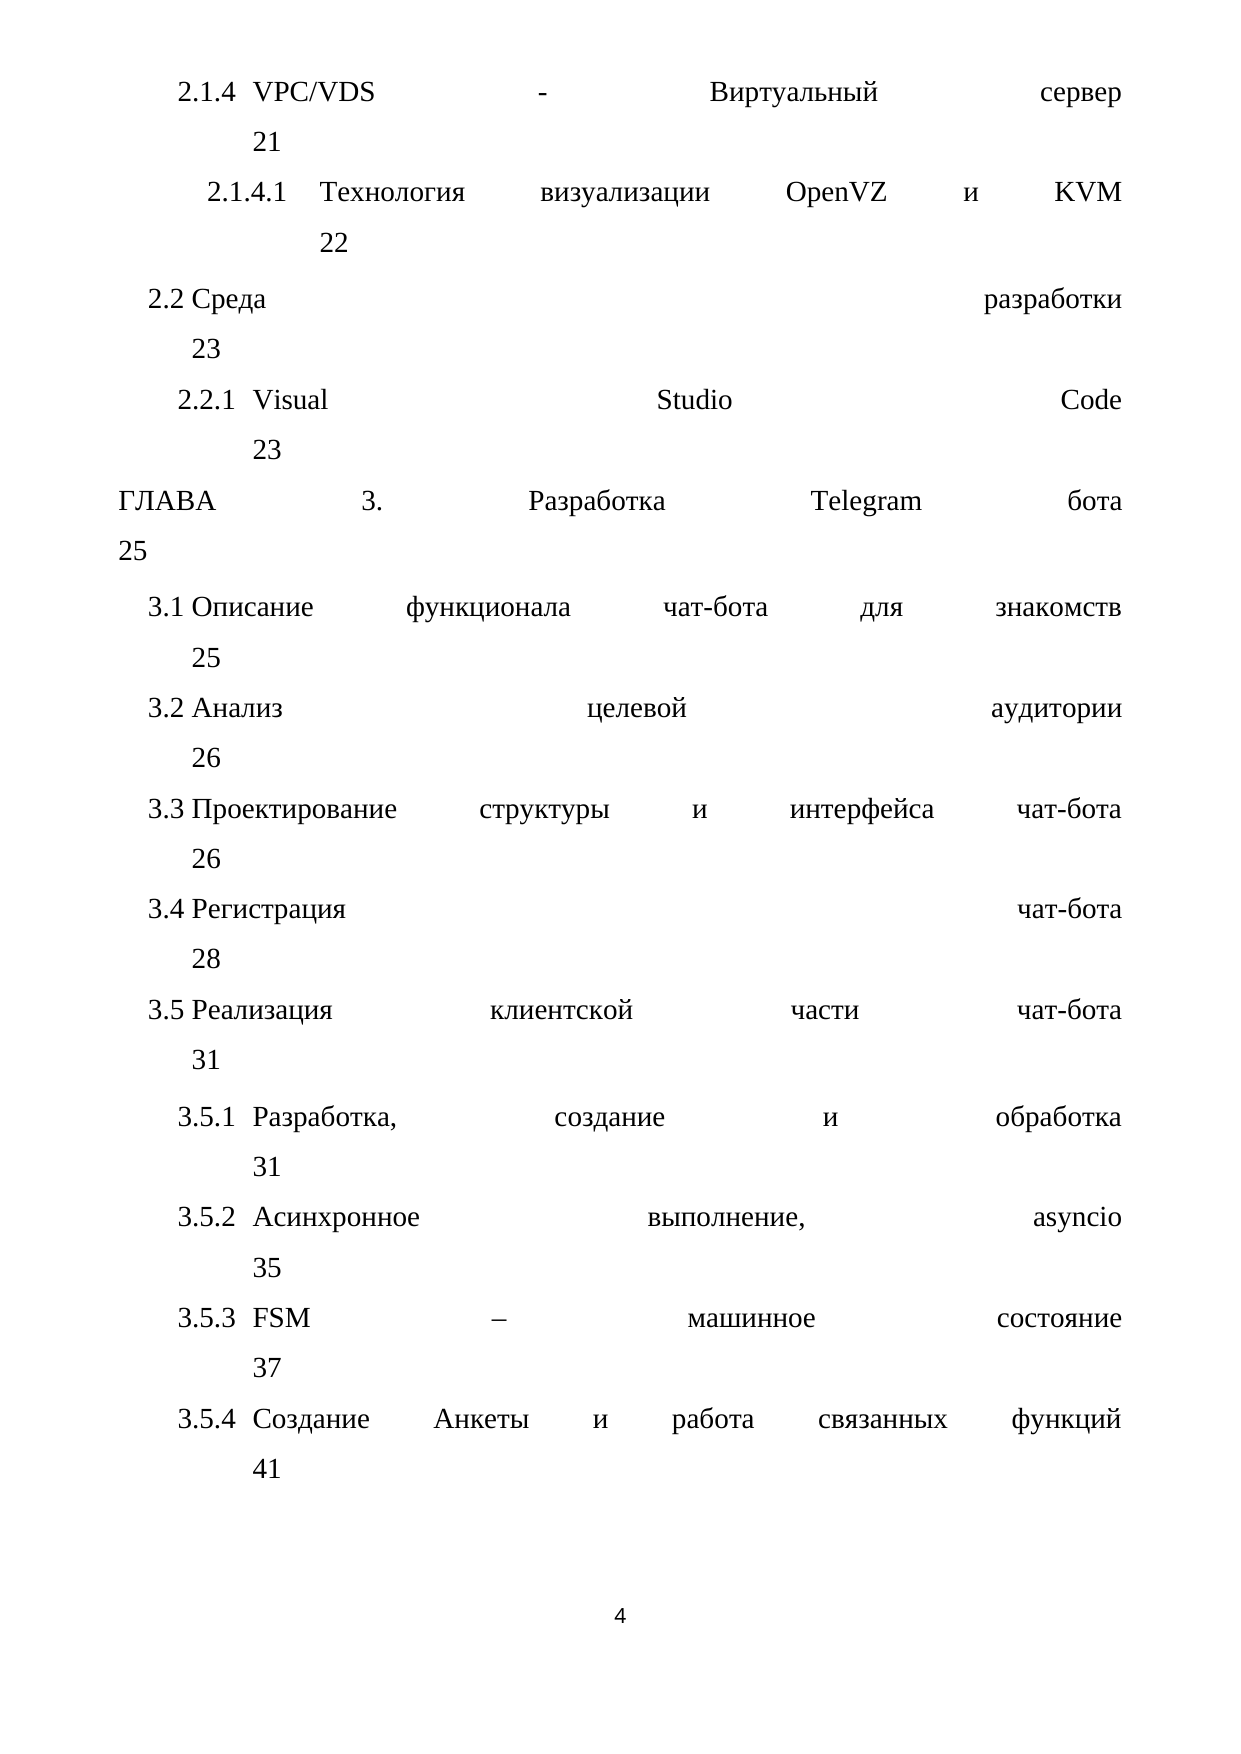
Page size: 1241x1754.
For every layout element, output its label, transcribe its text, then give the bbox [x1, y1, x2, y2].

list Разработка, создание и обработка 31 [177, 1099, 1122, 1183]
list Visual Studio Code 23 [177, 382, 1122, 466]
list FSM – машинное состояние 37 [177, 1300, 1122, 1384]
list Регистрация чат-бота 28 [148, 891, 1122, 975]
list VPC/VDS - Виртуальный сервер 21 [177, 74, 1122, 158]
list Создание Анкеты и работа связанных функций 41 [177, 1401, 1122, 1484]
text ГЛАВА 3. Разработка Telegram бота 25 [118, 483, 1122, 566]
list Описание функционала чат-бота для знакомств 25 [148, 589, 1122, 673]
list Проектирование структуры и интерфейса чат-бота 26 [148, 791, 1122, 874]
list Технология визуализации OpenVZ и KVM 22 [207, 174, 1122, 258]
list Асинхронное выполнение, asyncio 35 [177, 1199, 1122, 1283]
list Анализ целевой аудитории 26 [148, 690, 1122, 774]
list Среда разработки 23 [148, 281, 1122, 365]
list Реализация клиентской части чат-бота 31 [148, 992, 1122, 1076]
